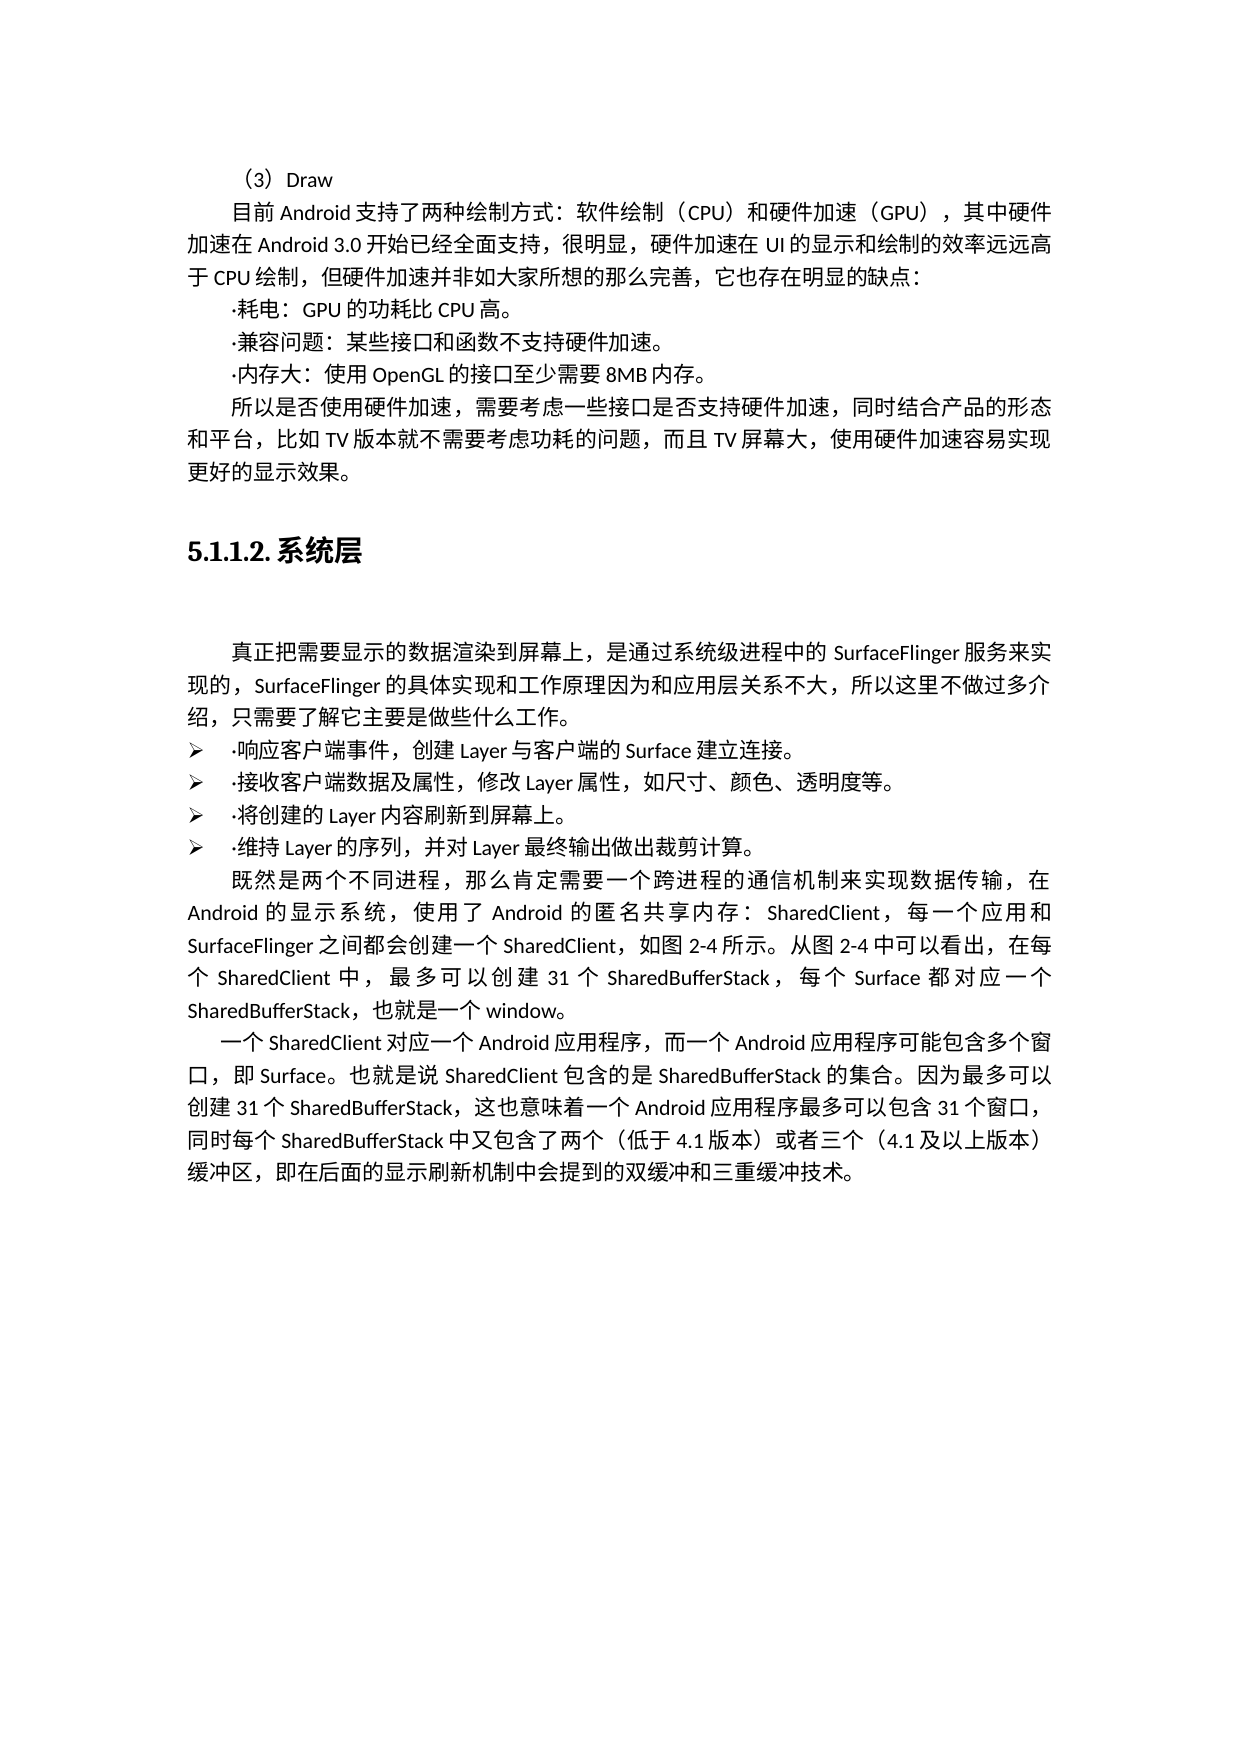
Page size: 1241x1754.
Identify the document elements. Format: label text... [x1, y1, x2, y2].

text 真正把需要显示的数据渲染到屏幕上，是通过系统级进程中的SurfaceFlinger服务来实现的，SurfaceFlinger的具体实现和工作原理因为和应用层关系不大，所以这里不做过多介绍，只需要了解它主要是做些什么工作。 [187, 635, 1053, 732]
list ·耗电：GPU的功耗比CPU高。 [187, 292, 1053, 324]
list （3）Draw [187, 162, 1053, 194]
text 一个SharedClient对应一个Android应用程序，而一个Android应用程序可能包含多个窗口，即Surface。也就是说SharedClient包含的是SharedBufferStack的集合。因为最多可以创建31个SharedBufferStack，这也意味着一个Android应用程序最多可以包含31个窗口，同时每个SharedBufferStack中又包含了两个（低于4.1版本）或者三个（4.1及以上版本）缓冲区，即在后面的显示刷新机制中会提到的双缓冲和三重缓冲技术。 [187, 1025, 1053, 1187]
list ·接收客户端数据及属性，修改Layer属性，如尺寸、颜色、透明度等。 [187, 765, 1053, 797]
list ·维持Layer的序列，并对Layer最终输出做出裁剪计算。 [187, 830, 1053, 862]
list 目前Android支持了两种绘制方式：软件绘制（CPU）和硬件加速（GPU），其中硬件加速在Android 3.0开始已经全面支持，很明显，硬件加速在UI的显示和绘制的效率远远高于CPU绘制，但硬件加速并非如大家所想的那么完善，它也存在明显的缺点： [187, 194, 1053, 292]
text 既然是两个不同进程，那么肯定需要一个跨进程的通信机制来实现数据传输，在Android的显示系统，使用了Android的匿名共享内存：SharedClient，每一个应用和SurfaceFlinger之间都会创建一个SharedClient，如图2-4所示。从图2-4中可以看出，在每个SharedClient中，最多可以创建31个SharedBufferStack，每个Surface都对应一个SharedBufferStack，也就是一个window。 [187, 862, 1053, 1025]
list ·内存大：使用OpenGL的接口至少需要8MB内存。 [187, 357, 1053, 389]
list ·将创建的Layer内容刷新到屏幕上。 [187, 797, 1053, 830]
subtitle 系统层 [187, 516, 1053, 581]
list 所以是否使用硬件加速，需要考虑一些接口是否支持硬件加速，同时结合产品的形态和平台，比如TV版本就不需要考虑功耗的问题，而且TV屏幕大，使用硬件加速容易实现更好的显示效果。 [187, 389, 1053, 487]
list ·响应客户端事件，创建Layer与客户端的Surface建立连接。 [187, 732, 1053, 765]
list ·兼容问题：某些接口和函数不支持硬件加速。 [187, 324, 1053, 357]
